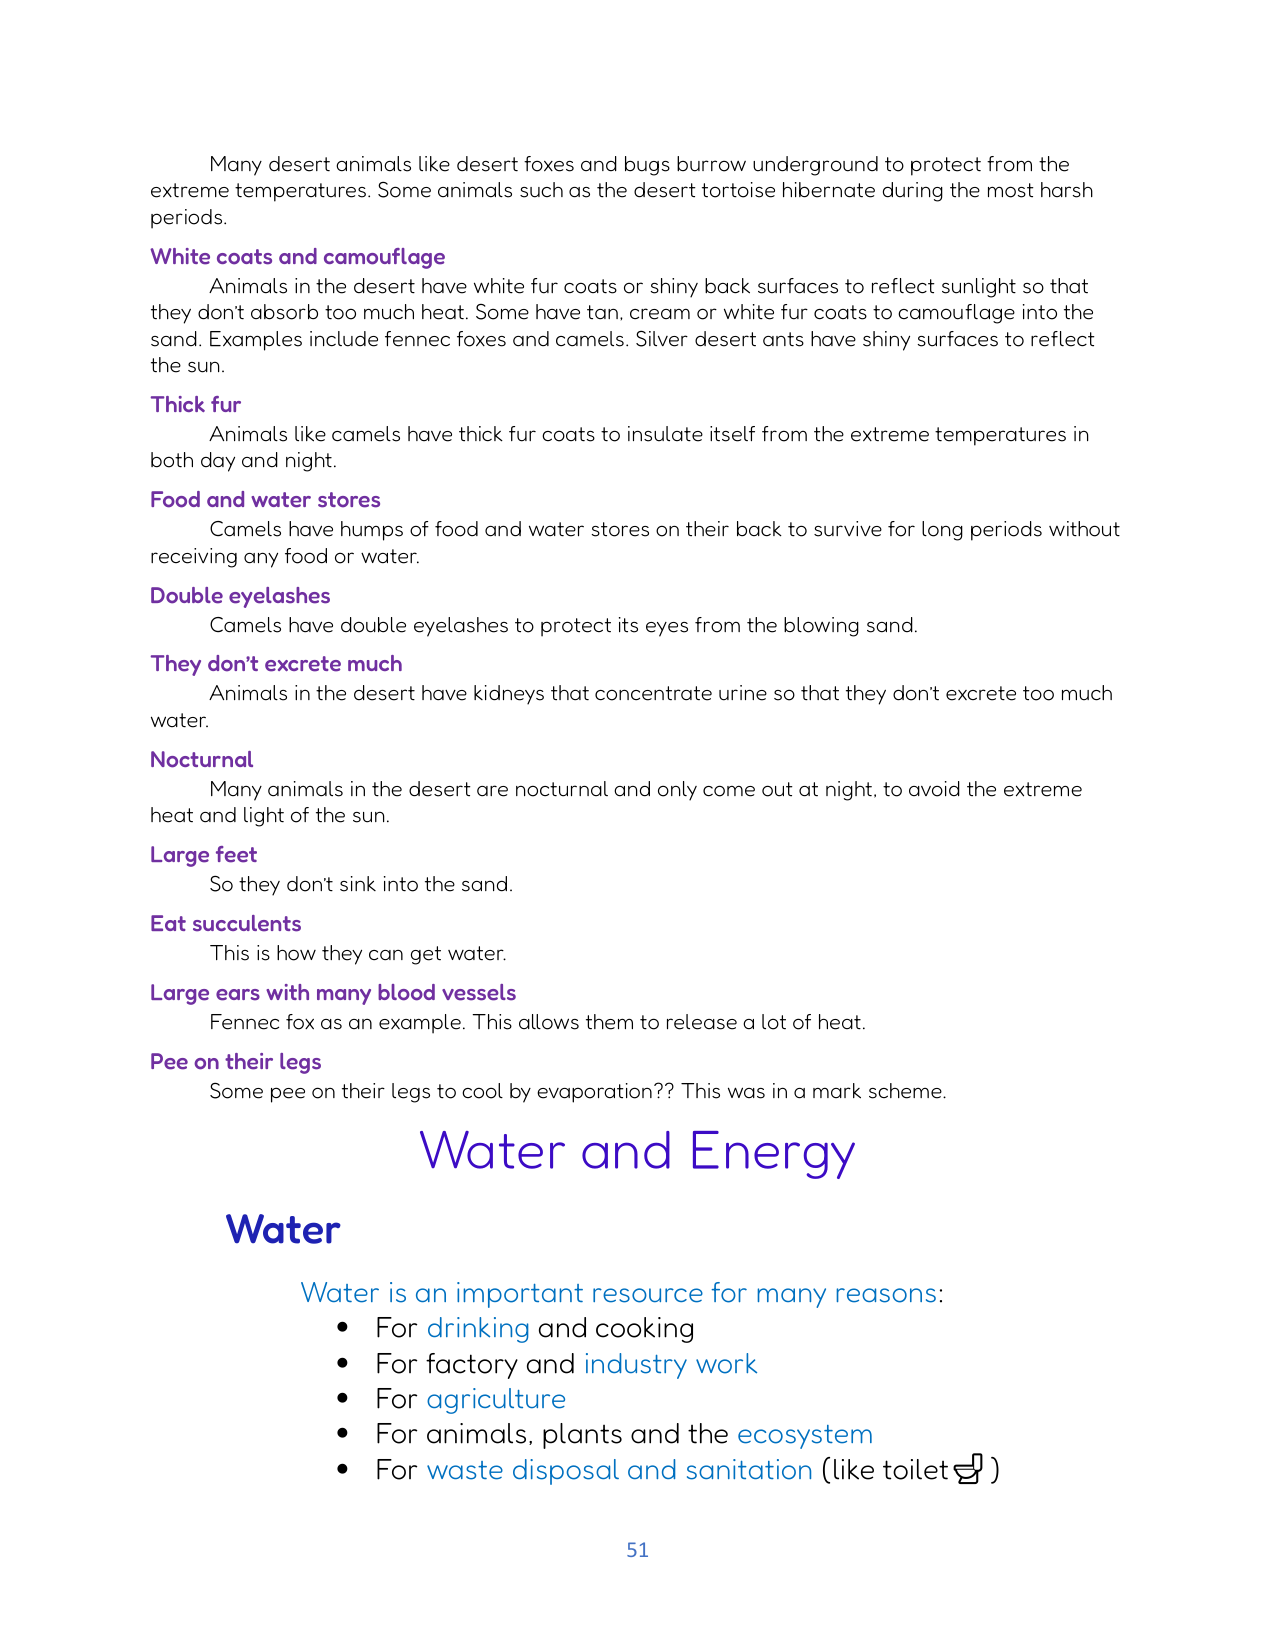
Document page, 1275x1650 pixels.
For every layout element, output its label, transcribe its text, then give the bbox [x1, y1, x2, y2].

text Large ears with many blood vessels [150, 978, 1125, 1006]
list For factory and industry work [337, 1345, 1125, 1380]
text Double eyelashes [150, 581, 1125, 608]
text Pee on their legs [150, 1047, 1125, 1074]
text Some pee on their legs to cool by evaporation?? This was in a mark scheme. [150, 1077, 1125, 1103]
list For agriculture [337, 1380, 1125, 1415]
text Animals in the desert have kidneys that concentrate urine so that they don’t excrete too much water. [150, 679, 1125, 732]
subtitle Water and Energy [150, 1116, 1125, 1181]
list For drinking and cooking [337, 1309, 1125, 1345]
text Eat succulents [150, 909, 1125, 937]
text Large feet [150, 840, 1125, 868]
text They don’t excrete much [150, 649, 1125, 677]
text White coats and camouflage [150, 242, 1125, 269]
text Fennec fox as an example. This allows them to release a lot of heat. [150, 1008, 1125, 1034]
text Camels have humps of food and water stores on their back to survive for long periods without receiving any food or water. [150, 515, 1125, 568]
text Many desert animals like desert foxes and bugs burrow underground to protect from the extreme temperatures. Some animals such as the desert tortoise hibernate during the most harsh periods. [150, 150, 1125, 229]
text Thick fur [150, 390, 1125, 418]
list For waste disposal and sanitation (like toilet🚽) [337, 1451, 1125, 1486]
subtitle Water [225, 1203, 1125, 1253]
text Water is an important resource for many reasons: [300, 1274, 1125, 1309]
text Animals in the desert have white fur coats or shiny back surfaces to reflect sunlight so that they don’t absorb too much heat. Some have tan, cream or white fur coats to camouflage into the sand. Examples include fennec foxes and camels. Silver desert ants have shiny surfaces to reflect the sun. [150, 272, 1125, 378]
text Food and water stores [150, 485, 1125, 513]
text So they don’t sink into the sand. [150, 870, 1125, 897]
list For animals, plants and the ecosystem [337, 1415, 1125, 1451]
text Camels have double eyelashes to protect its eyes from the blowing sand. [150, 611, 1125, 637]
text Nocturnal [150, 745, 1125, 773]
text Animals like camels have thick fur coats to insulate itself from the extreme temperatures in both day and night. [150, 420, 1125, 473]
text Many animals in the desert are nocturnal and only come out at night, to avoid the extreme heat and light of the sun. [150, 775, 1125, 828]
text This is how they can get water. [150, 939, 1125, 965]
